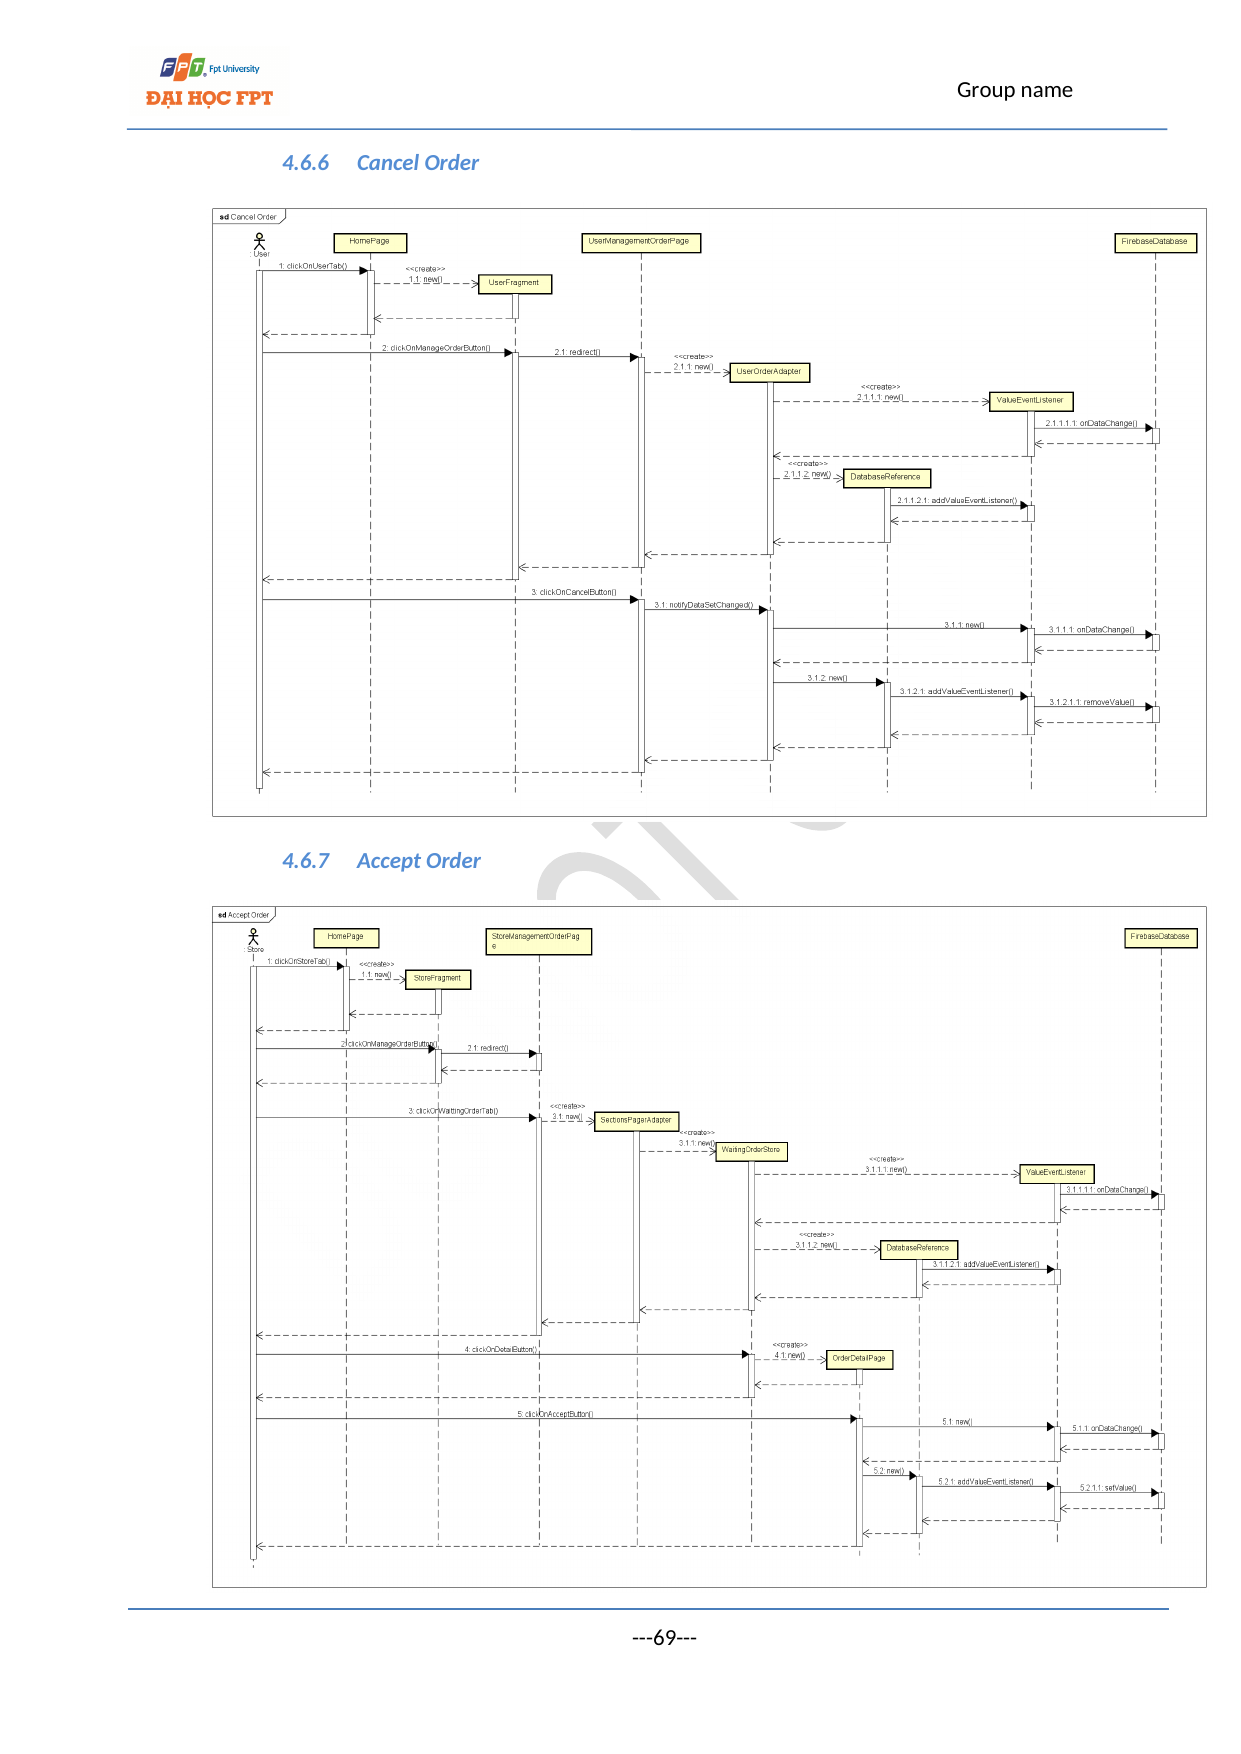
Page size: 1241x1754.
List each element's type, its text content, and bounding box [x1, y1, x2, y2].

picture [129, 46, 290, 116]
subtitle Accept Order [282, 846, 1122, 874]
picture [206, 202, 1213, 822]
subtitle Cancel Order [282, 148, 1122, 176]
picture [206, 900, 1212, 1593]
